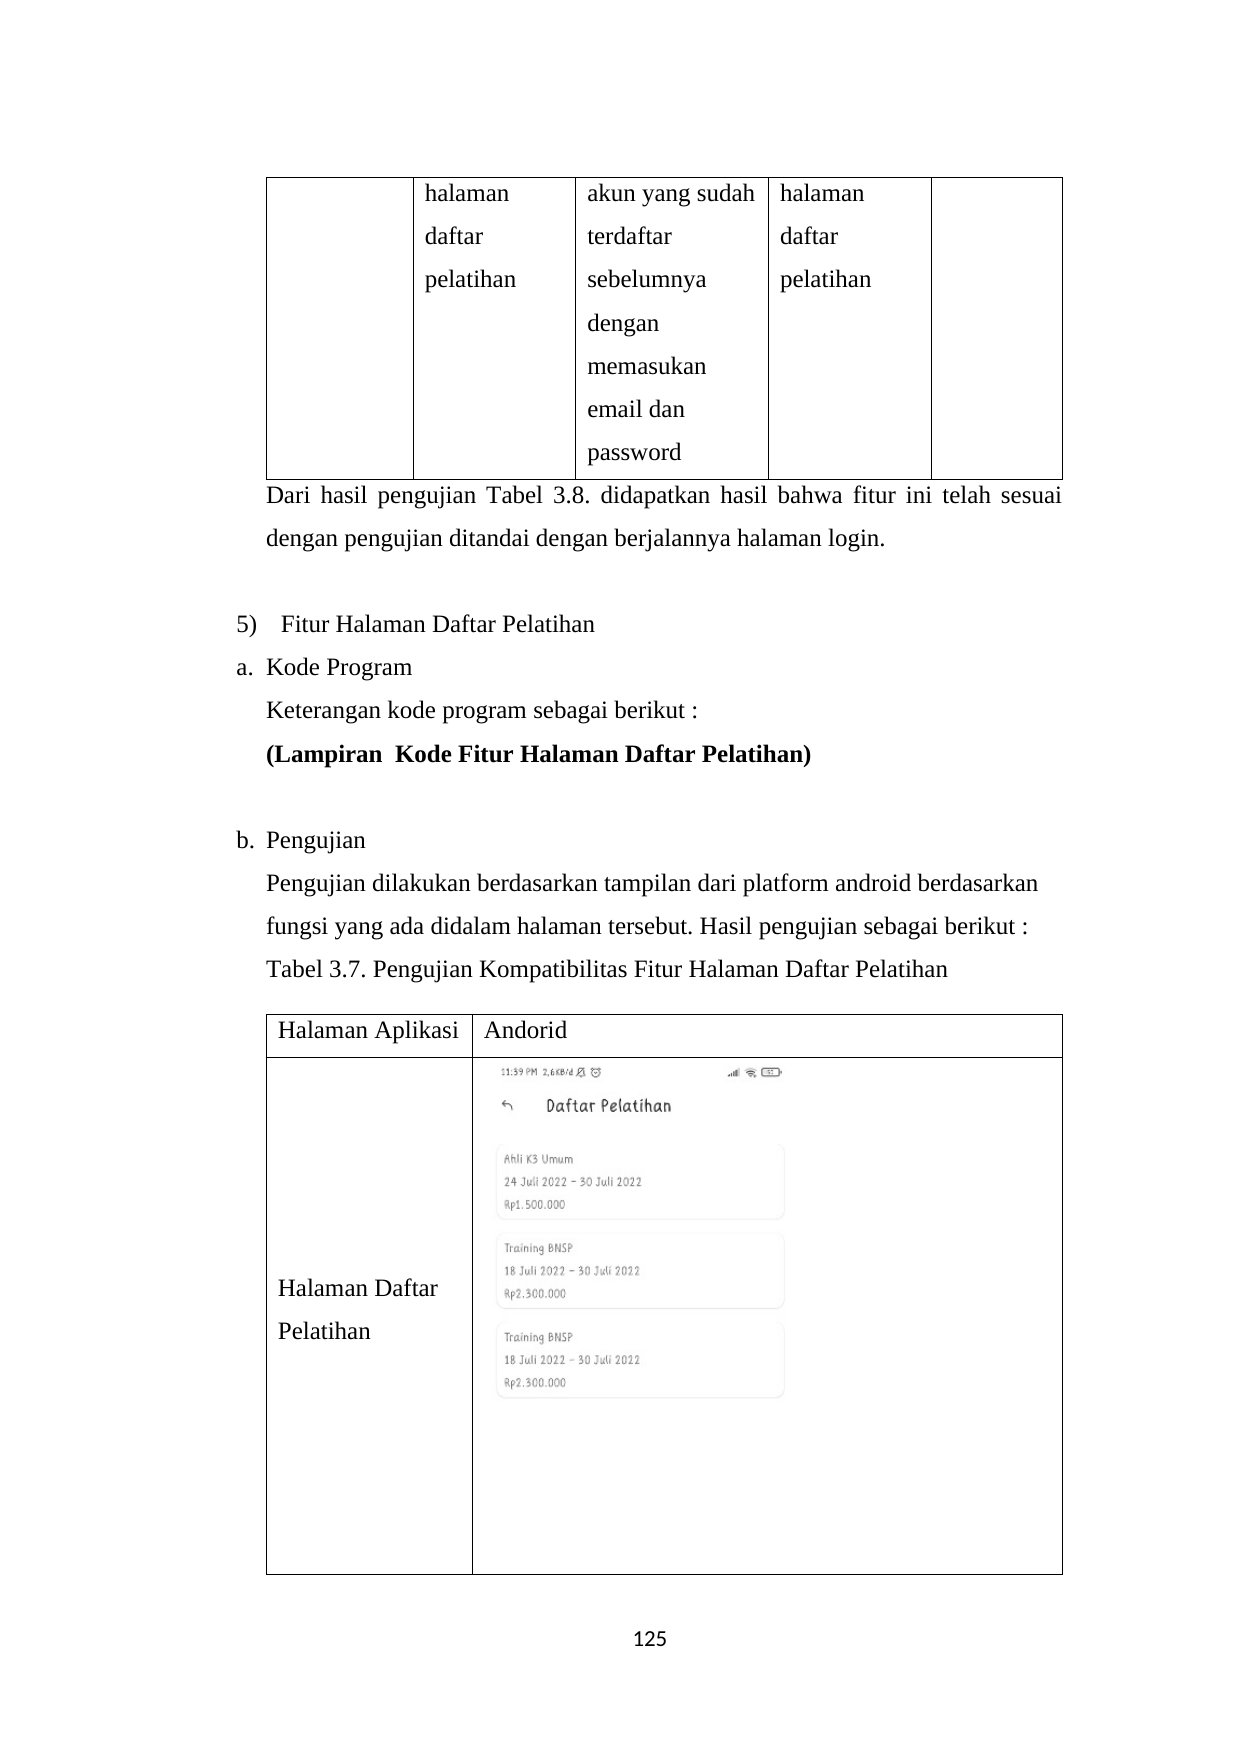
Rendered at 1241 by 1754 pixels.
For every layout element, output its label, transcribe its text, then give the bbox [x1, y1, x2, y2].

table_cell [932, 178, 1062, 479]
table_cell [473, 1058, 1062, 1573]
list Dari hasil pengujian Tabel 3.8. didapatkan hasil bahwa fitur ini telah sesuai dengan pengujian ditandai dengan berjalannya halaman login. [266, 480, 1063, 552]
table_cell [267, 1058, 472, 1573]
list (Lampiran Kode Fitur Halaman Daftar Pelatihan) [266, 739, 1063, 767]
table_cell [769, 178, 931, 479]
list Pengujian dilakukan berdasarkan tampilan dari platform android berdasarkan fungsi yang ada didalam halaman tersebut. Hasil pengujian sebagai berikut : [266, 868, 1063, 940]
picture [483, 1058, 798, 1561]
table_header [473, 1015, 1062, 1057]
list Pengujian [236, 825, 1063, 854]
list Fitur Halaman Daftar Pelatihan [236, 609, 1063, 638]
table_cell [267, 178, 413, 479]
list Keterangan kode program sebagai berikut : [266, 696, 1063, 724]
list Tabel 3.7. Pengujian Kompatibilitas Fitur Halaman Daftar Pelatihan [266, 954, 1063, 983]
list Kode Program [236, 652, 1063, 681]
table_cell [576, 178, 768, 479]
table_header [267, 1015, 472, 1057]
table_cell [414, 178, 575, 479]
